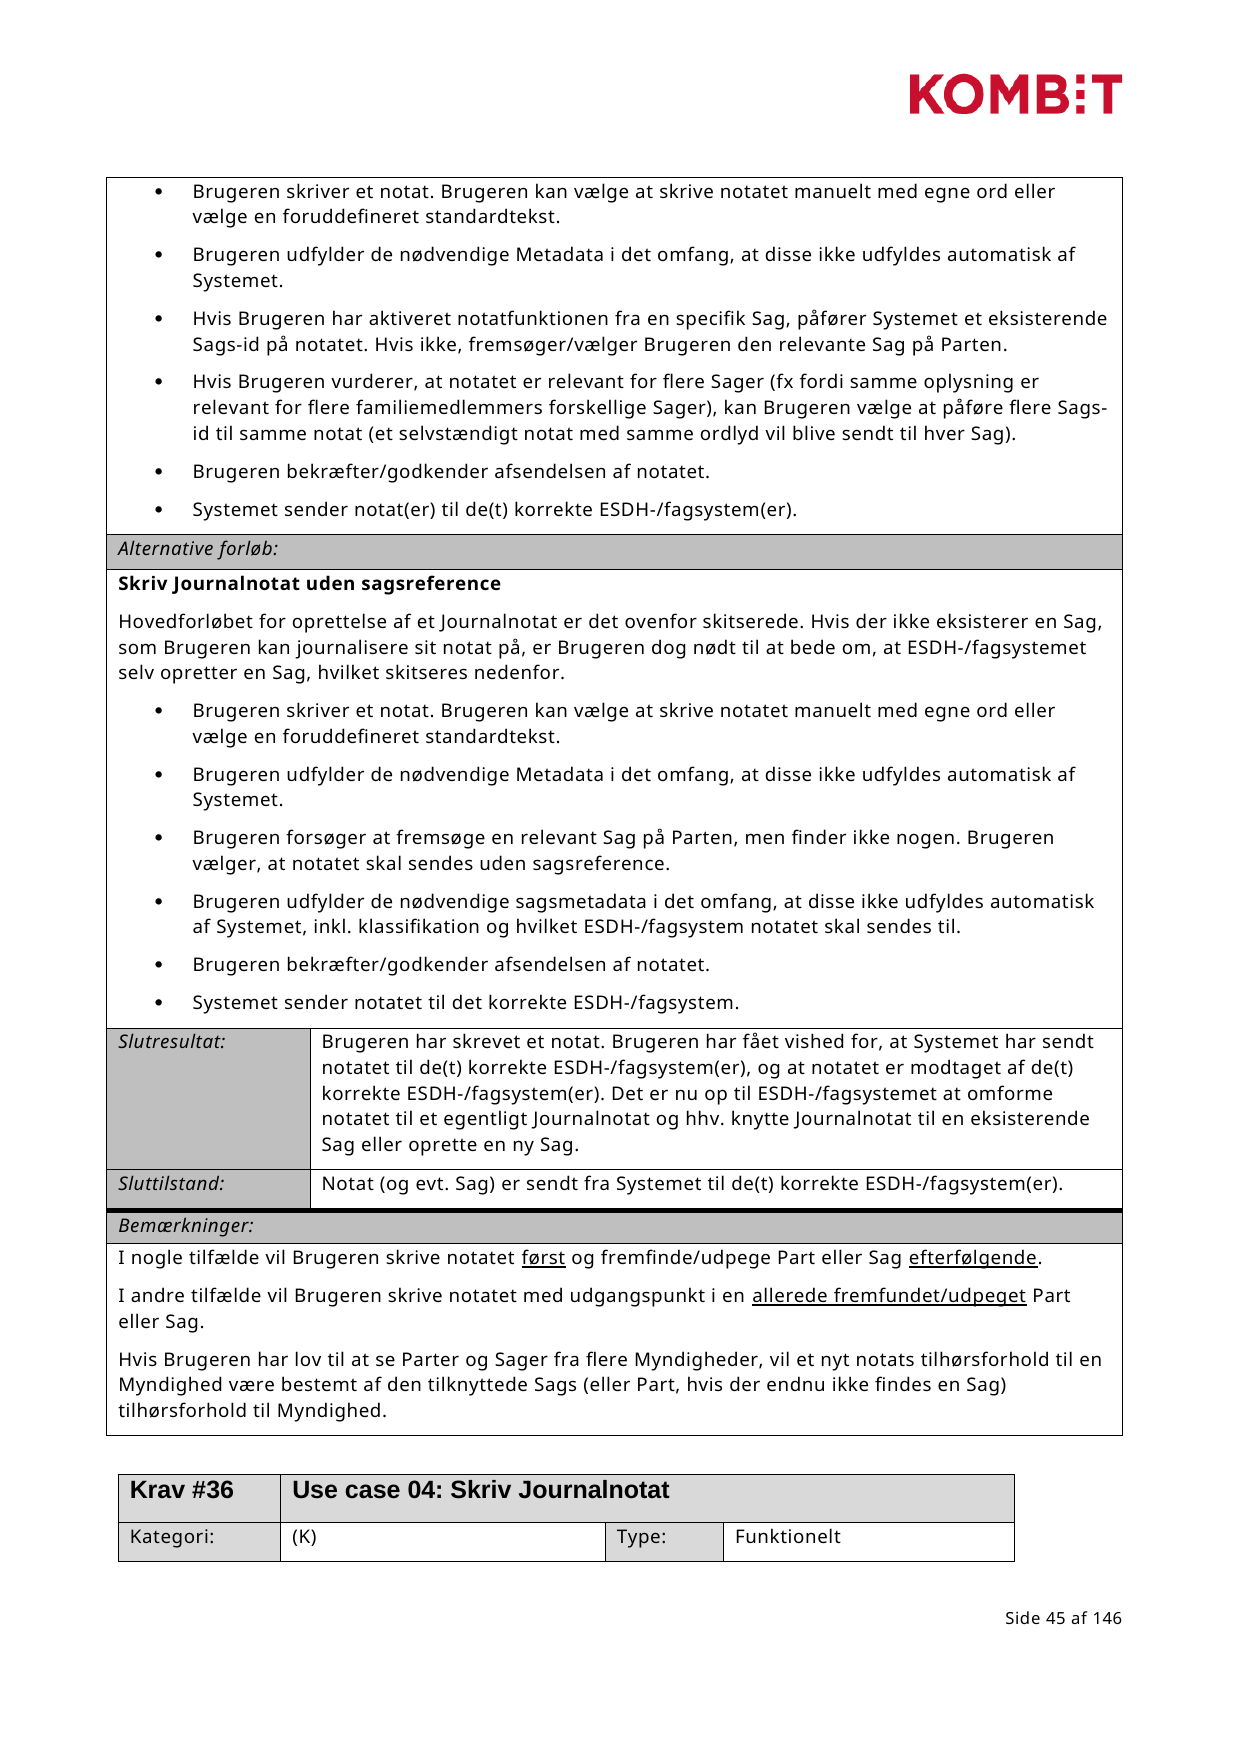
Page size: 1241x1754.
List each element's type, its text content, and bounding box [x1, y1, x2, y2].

table_cell Type: [606, 1523, 723, 1561]
table_cell Kategori: [119, 1523, 280, 1561]
table_cell (K) [281, 1523, 605, 1561]
table_cell I nogle tilfælde vil Brugeren skrive notatet først og fremfinde/udpege Part eller Sag efterfølgende. I andre tilfælde vil Brugeren skrive notatet med udgangspunkt i en allerede fremfundet/udpeget Part eller Sag. Hvis Brugeren har lov til at se Parter og Sager fra flere Myndigheder, vil et nyt notats tilhørsforhold til en Myndighed være bestemt af den tilknyttede Sags (eller Part, hvis der endnu ikke findes en Sag) tilhørsforhold til Myndighed. [107, 1244, 1122, 1435]
table_header Use case 04: Skriv Journalnotat [281, 1475, 1014, 1522]
table_cell Notat (og evt. Sag) er sendt fra Systemet til de(t) korrekte ESDH-/fagsystem(er). [311, 1170, 1122, 1208]
table_cell Slutresultat: [107, 1029, 310, 1169]
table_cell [107, 178, 1122, 534]
table_cell Sluttilstand: [107, 1170, 310, 1208]
table_cell Brugeren har skrevet et notat. Brugeren har fået vished for, at Systemet har sendt notatet til de(t) korrekte ESDH-/fagsystem(er), og at notatet er modtaget af de(t) korrekte ESDH-/fagsystem(er). Det er nu op til ESDH-/fagsystemet at omforme notatet til et egentligt Journalnotat og hhv. knytte Journalnotat til en eksisterende Sag eller oprette en ny Sag. [311, 1029, 1122, 1169]
picture [910, 73, 1123, 114]
table_cell Funktionelt [724, 1523, 1014, 1561]
table_cell Skriv Journalnotat uden sagsreference Hovedforløbet for oprettelse af et Journalnotat er det ovenfor skitserede. Hvis der ikke eksisterer en Sag, som Brugeren kan journalisere sit notat på, er Brugeren dog nødt til at bede om, at ESDH-/fagsystemet selv opretter en Sag, hvilket skitseres nedenfor. Brugeren skriver et notat. Brugeren kan vælge at skrive notatet manuelt med egne ord eller vælge en foruddefineret standardtekst. Brugeren udfylder de nødvendige Metadata i det omfang, at disse ikke udfyldes automatisk af Systemet. Brugeren forsøger at fremsøge en relevant Sag på Parten, men finder ikke nogen. Brugeren vælger, at notatet skal sendes uden sagsreference. Brugeren udfylder de nødvendige sagsmetadata i det omfang, at disse ikke udfyldes automatisk af Systemet, inkl. klassifikation og hvilket ESDH-/fagsystem notatet skal sendes til. Brugeren bekræfter/godkender afsendelsen af notatet. Systemet sender notatet til det korrekte ESDH-/fagsystem. [107, 570, 1122, 1028]
table_cell Alternative forløb: [107, 535, 1122, 569]
table_cell Bemærkninger: [107, 1213, 1122, 1243]
